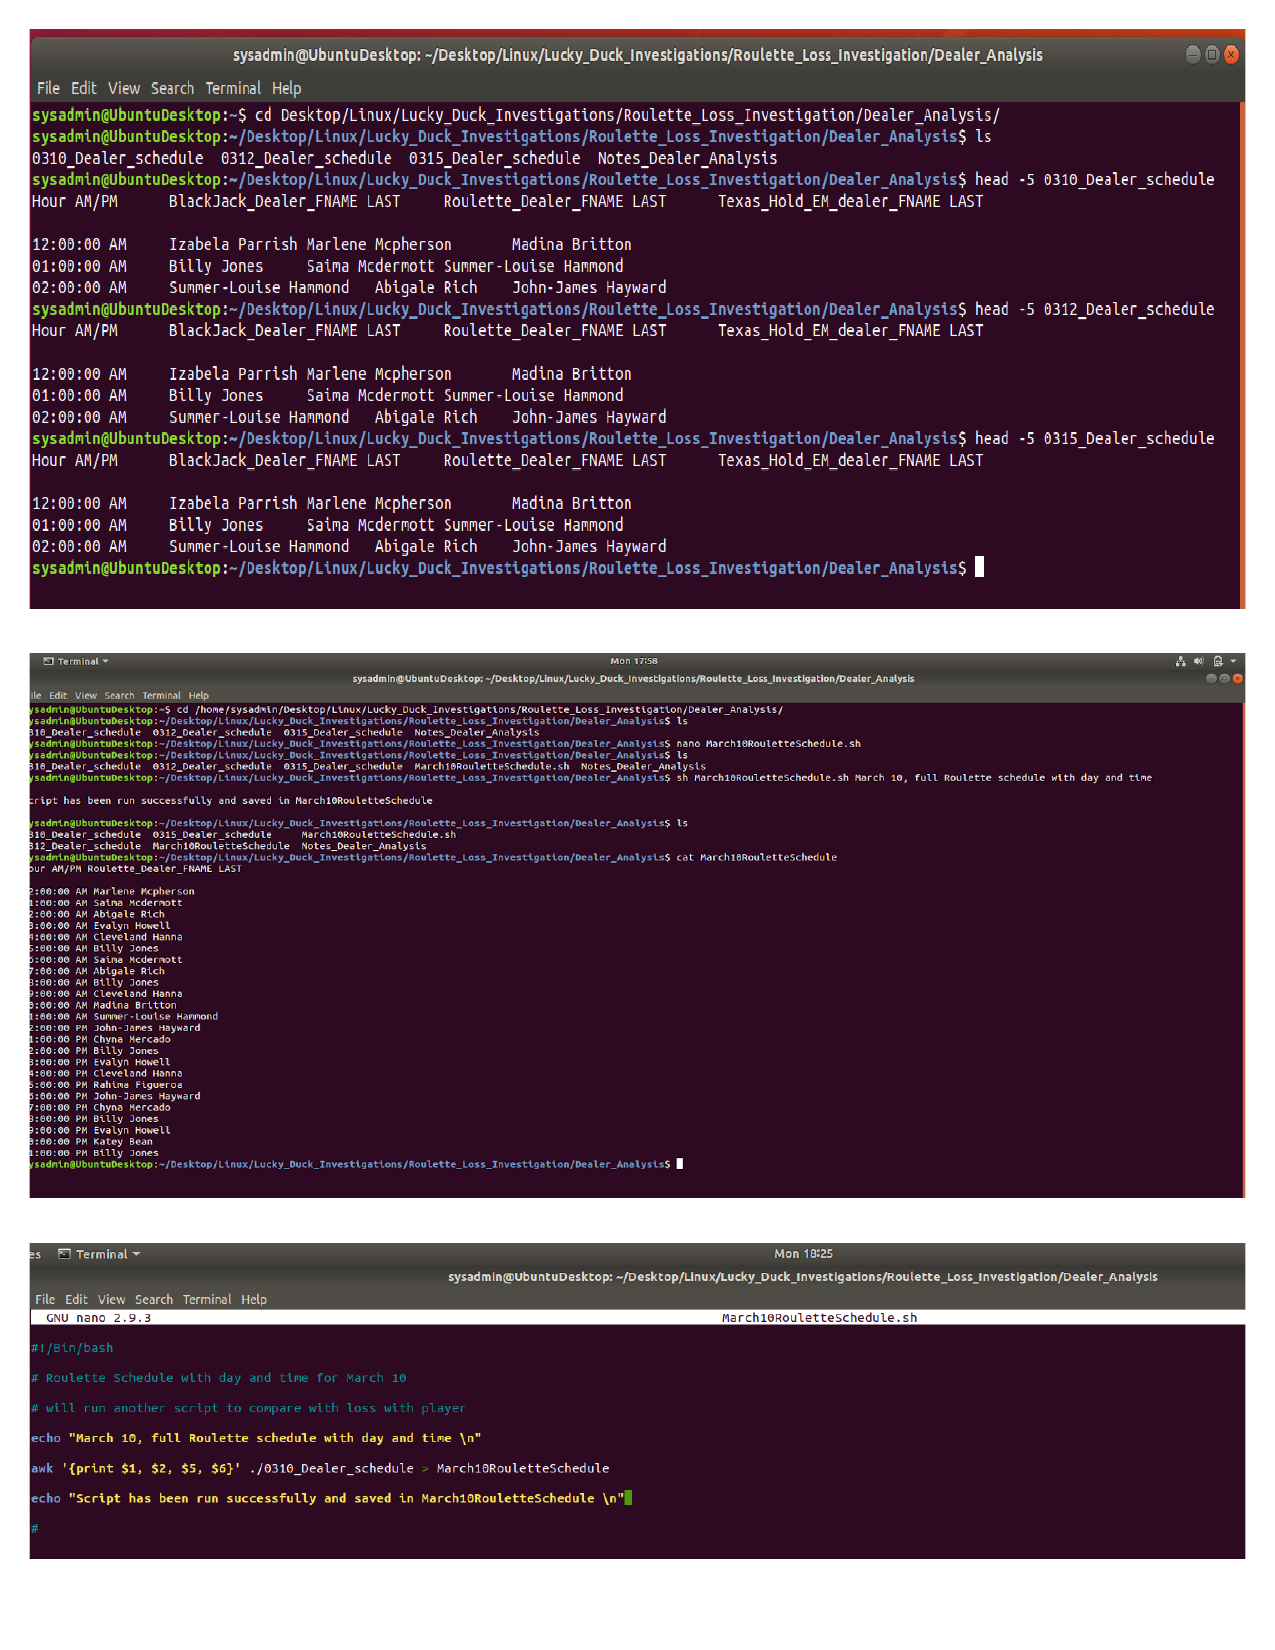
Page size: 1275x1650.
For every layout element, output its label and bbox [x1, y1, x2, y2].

picture [29, 29, 1246, 609]
picture [29, 1243, 1246, 1559]
picture [29, 653, 1246, 1198]
